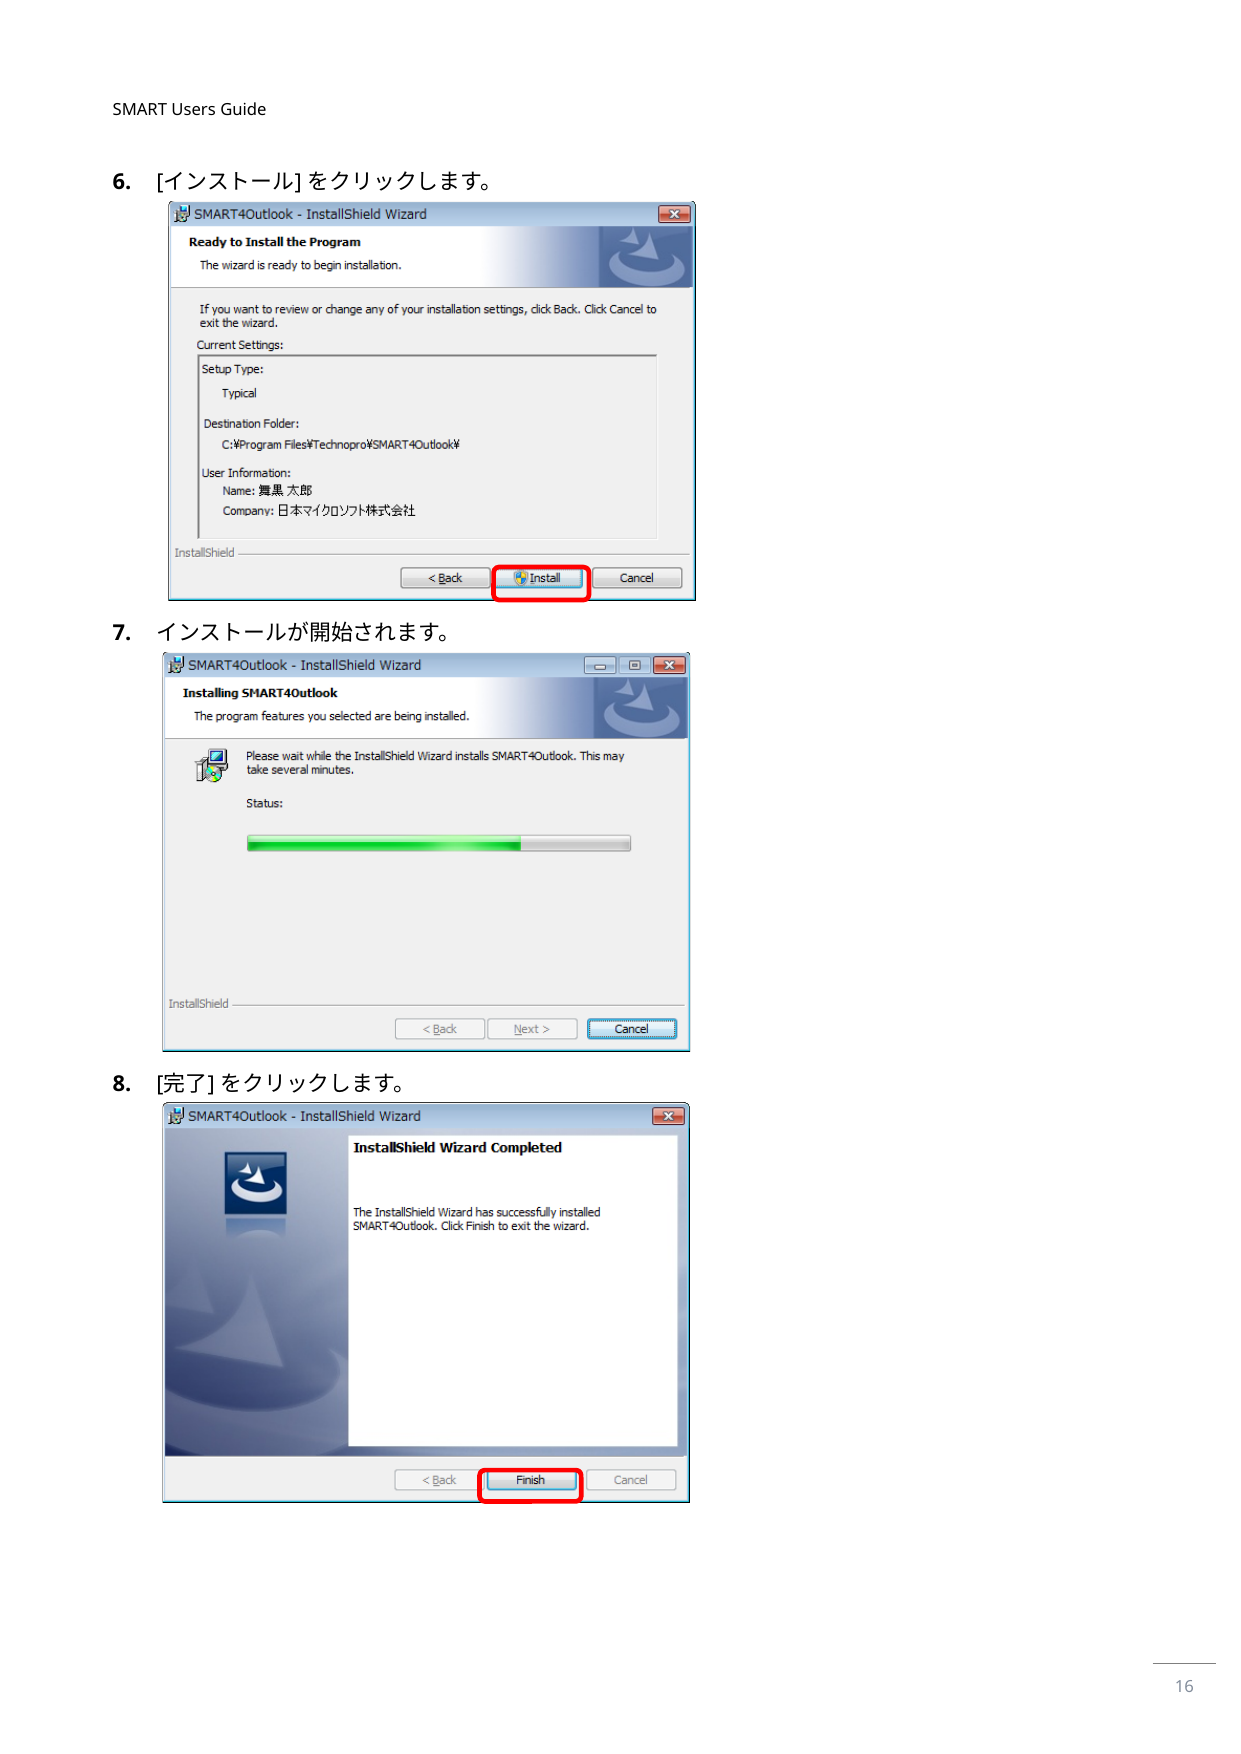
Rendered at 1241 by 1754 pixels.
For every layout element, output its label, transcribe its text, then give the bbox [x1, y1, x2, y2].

text [完了] をクリックします。 [112, 1064, 1128, 1098]
text [インストール] をクリックします。 [112, 162, 1128, 196]
picture [162, 1102, 690, 1503]
picture [168, 201, 696, 601]
picture [482, 1473, 578, 1499]
picture [496, 570, 586, 597]
text インストールが開始されます。 [112, 613, 1128, 647]
picture [162, 652, 691, 1052]
